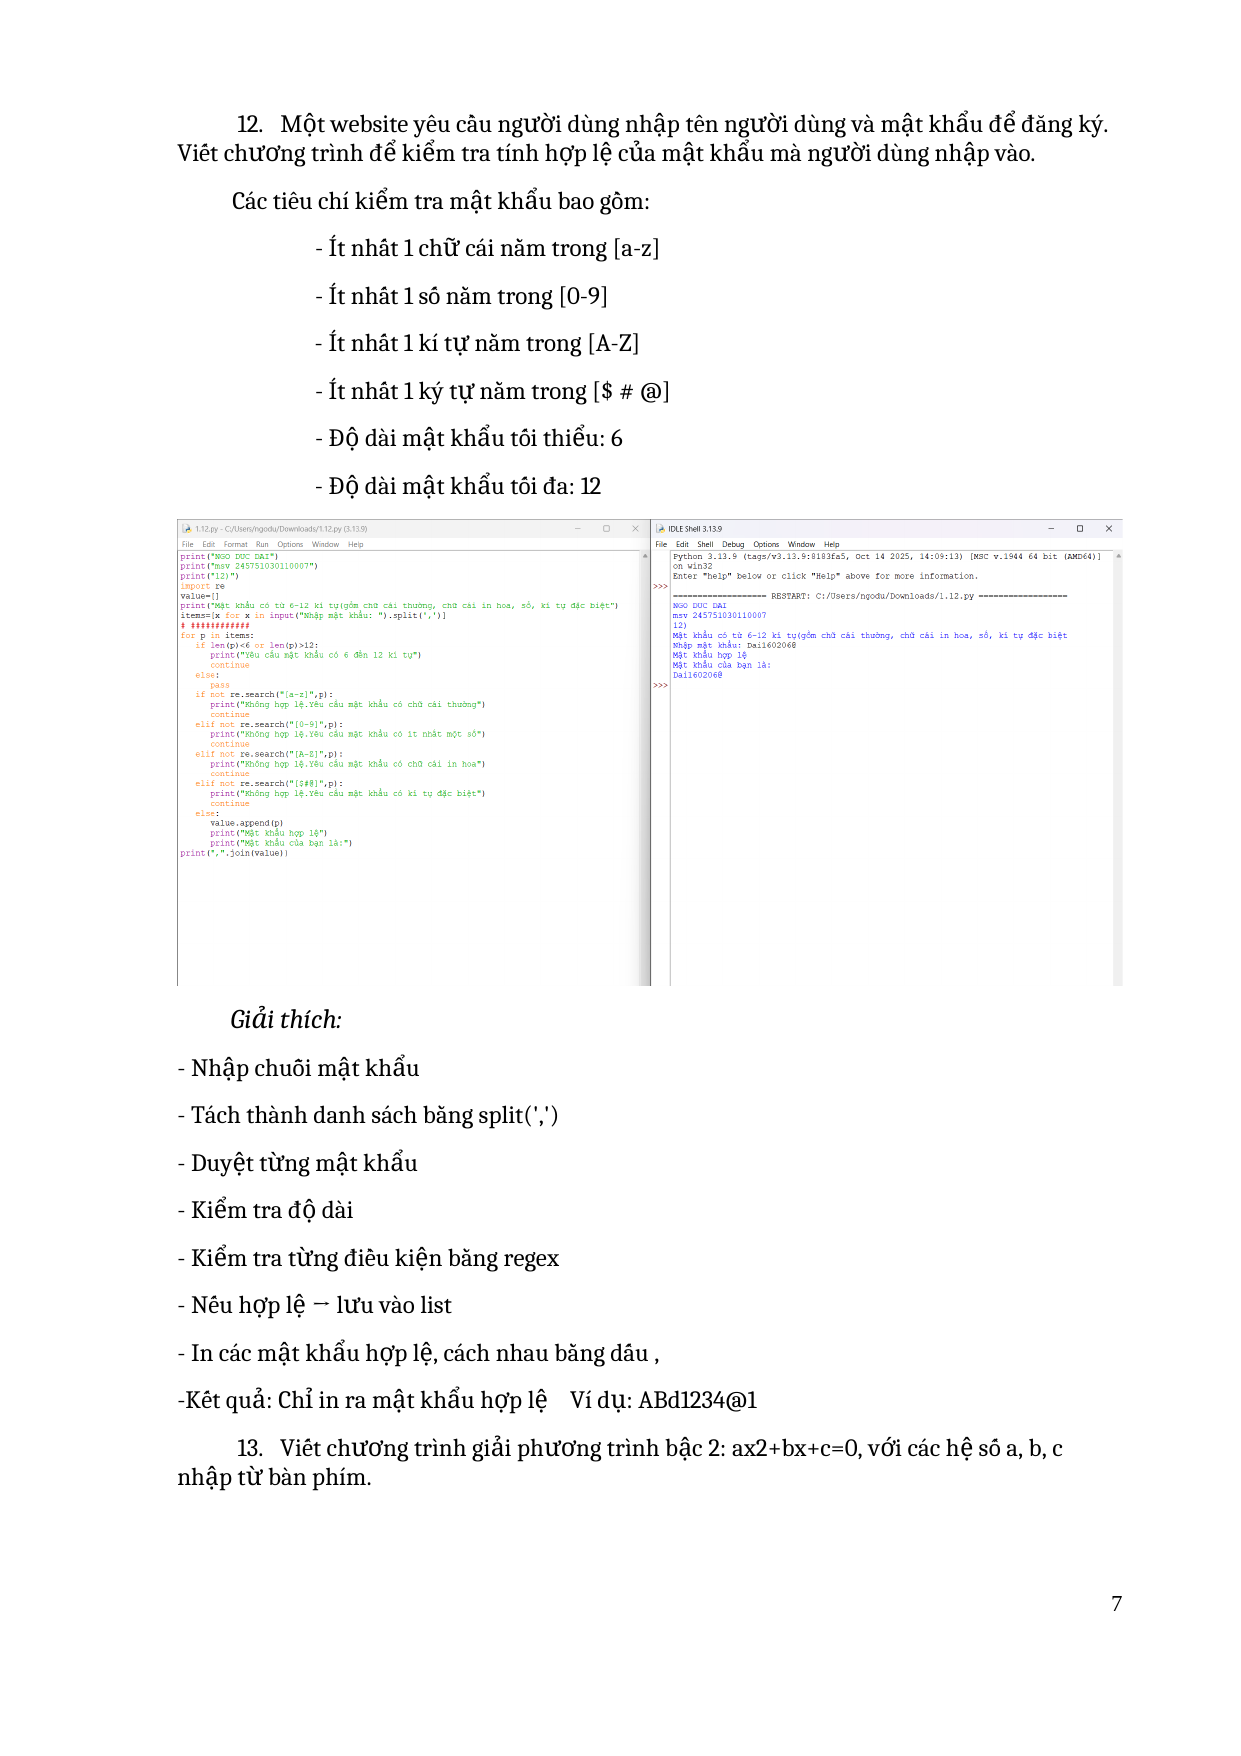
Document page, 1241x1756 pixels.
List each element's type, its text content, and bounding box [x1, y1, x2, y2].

text - Kiểm tra từng điều kiện bằng regex [177, 1244, 1122, 1272]
text 12. Một website yêu cầu người dùng nhập tên người dùng và mật khẩu để đăng ký. Viết chương trình để kiểm tra tính hợp lệ của mật khẩu mà người dùng nhập vào. [177, 110, 1122, 168]
text 13. Viết chương trình giải phương trình bậc 2: ax2+bx+c=0, với các hệ số a, b, c nhập từ bàn phím. [177, 1434, 1122, 1491]
text - Ít nhất 1 số nằm trong [0-9] [177, 282, 1122, 310]
text - In các mật khẩu hợp lệ, cách nhau bằng dấu , [177, 1339, 1122, 1367]
text - Độ dài mật khẩu tối đa: 12 [177, 472, 1122, 500]
text -Kết quả: Chỉ in ra mật khẩu hợp lệ Ví dụ: ABd1234@1 [177, 1386, 1122, 1415]
text Các tiêu chí kiểm tra mật khẩu bao gồm: [177, 187, 1122, 215]
text - Tách thành danh sách bằng split(',') [177, 1101, 1122, 1130]
text - Kiểm tra độ dài [177, 1196, 1122, 1225]
text - Nhập chuỗi mật khẩu [177, 1054, 1122, 1082]
text - Độ dài mật khẩu tối thiểu: 6 [177, 424, 1122, 453]
text - Ít nhất 1 ký tự nằm trong [$ # @] [177, 377, 1122, 405]
picture [177, 519, 1123, 986]
text - Ít nhất 1 chữ cái nằm trong [a-z] [177, 234, 1122, 263]
text - Nếu hợp lệ → lưu vào list [177, 1291, 1122, 1320]
text - Duyệt từng mật khẩu [177, 1149, 1122, 1177]
text Giải thích: [177, 1004, 1122, 1035]
text - Ít nhất 1 kí tự nằm trong [A-Z] [177, 329, 1122, 358]
